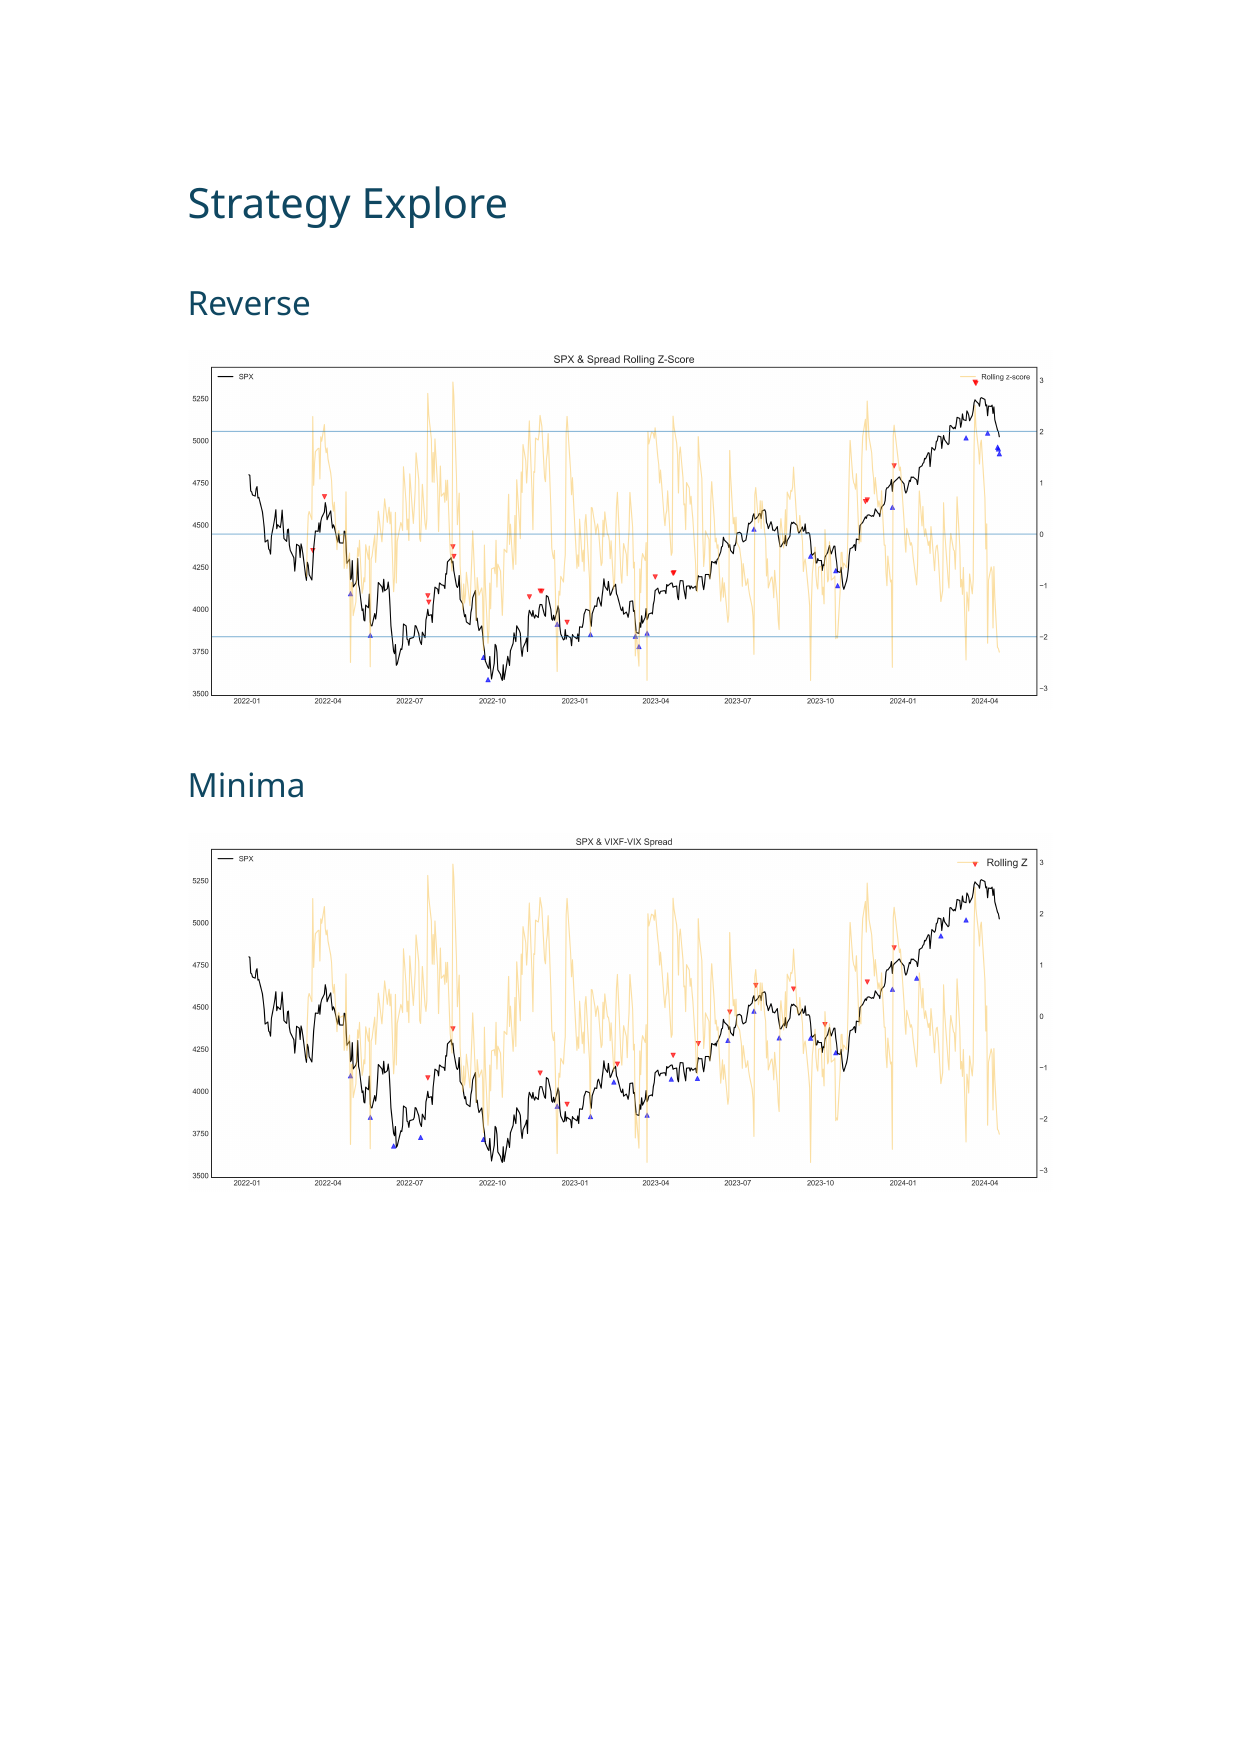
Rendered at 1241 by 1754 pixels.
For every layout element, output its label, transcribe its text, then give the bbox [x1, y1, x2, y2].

subtitle Minima [187, 747, 1053, 822]
subtitle Strategy Explore [187, 164, 1053, 239]
picture [187, 350, 1053, 710]
picture [187, 833, 1053, 1192]
subtitle Reverse [187, 264, 1053, 339]
